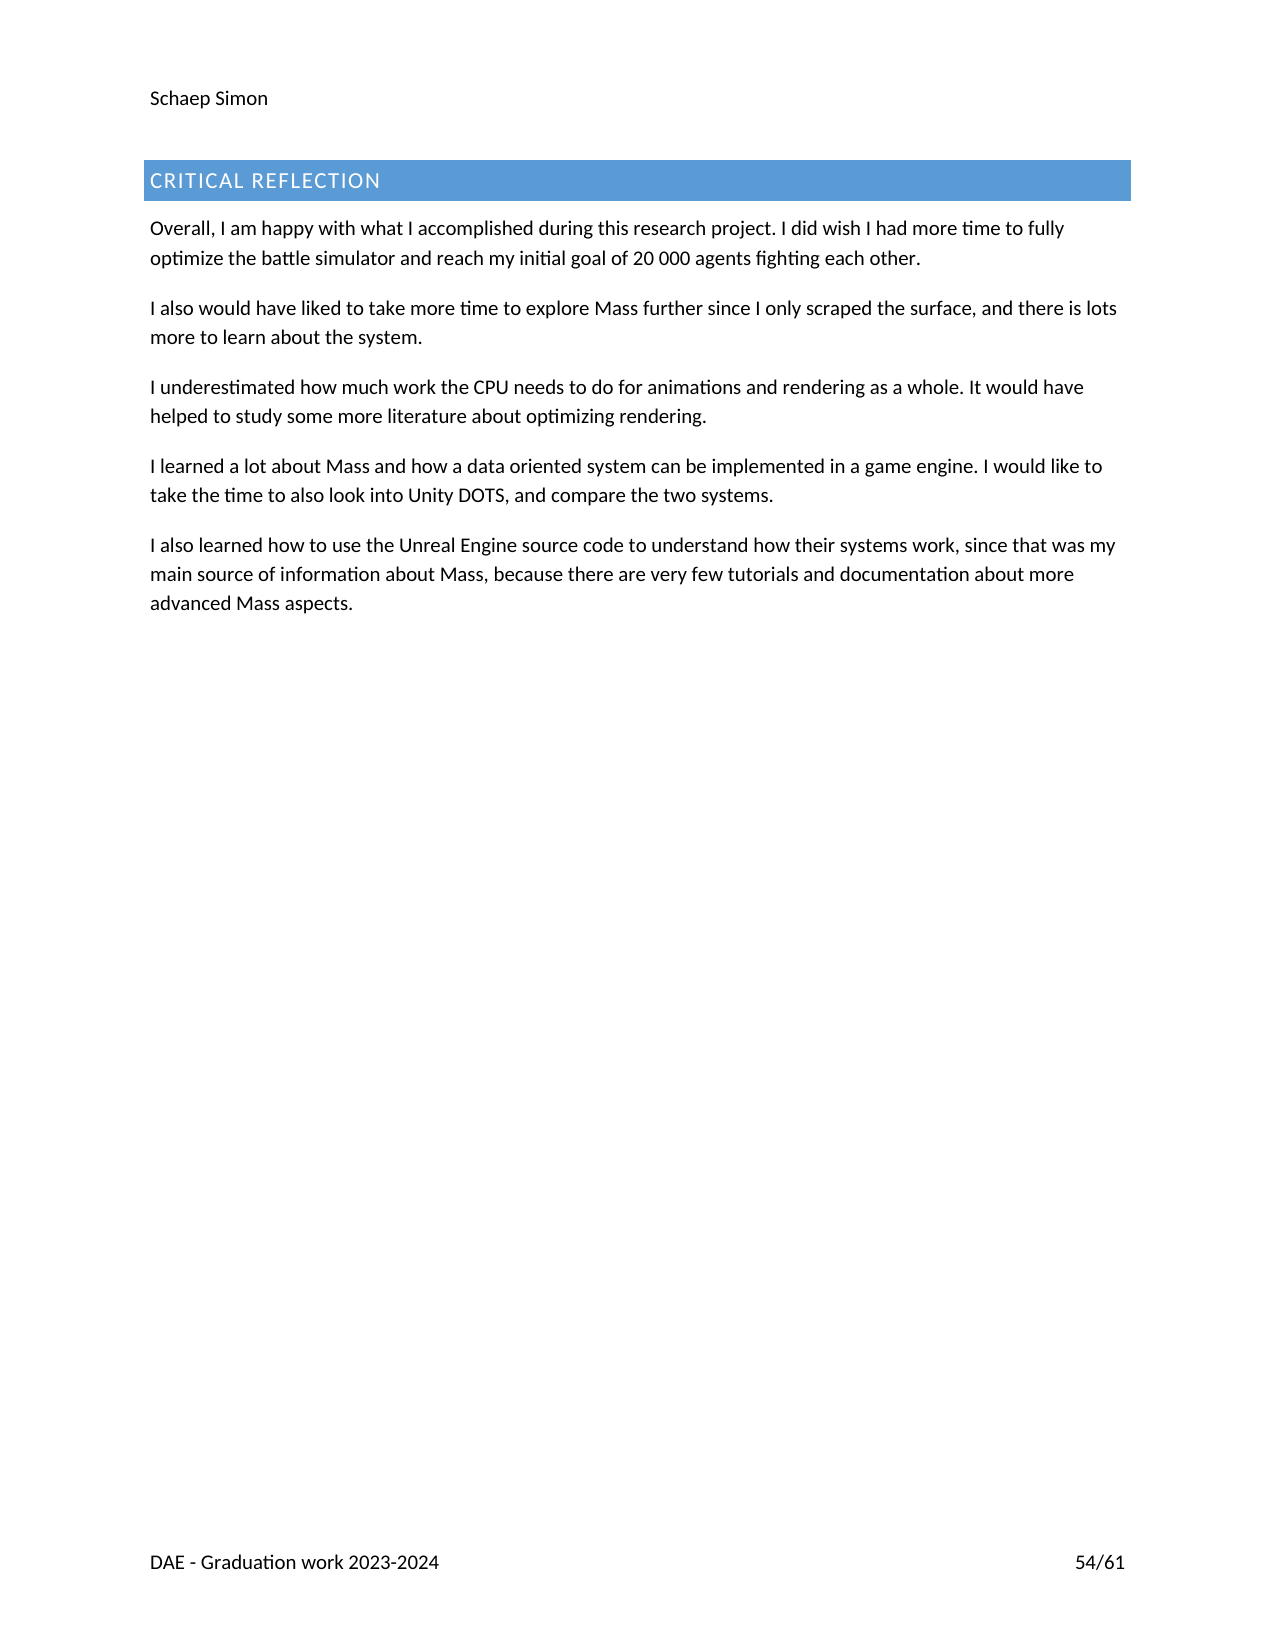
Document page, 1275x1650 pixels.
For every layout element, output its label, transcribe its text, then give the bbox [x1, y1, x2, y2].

text I also learned how to use the Unreal Engine source code to understand how their systems work, since that was my main source of information about Mass, because there are very few tutorials and documentation about more advanced Mass aspects. [150, 532, 1125, 616]
text I learned a lot about Mass and how a data oriented system can be implemented in a game engine. I would like to take the time to also look into Unity DOTS, and compare the two systems. [150, 453, 1125, 508]
subtitle Critical Reflection [150, 167, 1125, 195]
text I also would have liked to take more time to explore Mass further since I only scraped the surface, and there is lots more to learn about the system. [150, 295, 1125, 349]
text Overall, I am happy with what I accomplished during this research project. I did wish I had more time to fully optimize the battle simulator and reach my initial goal of 20 000 agents fighting each other. [150, 216, 1125, 270]
text I underestimated how much work the CPU needs to do for animations and rendering as a whole. It would have helped to study some more literature about optimizing rendering. [150, 374, 1125, 428]
